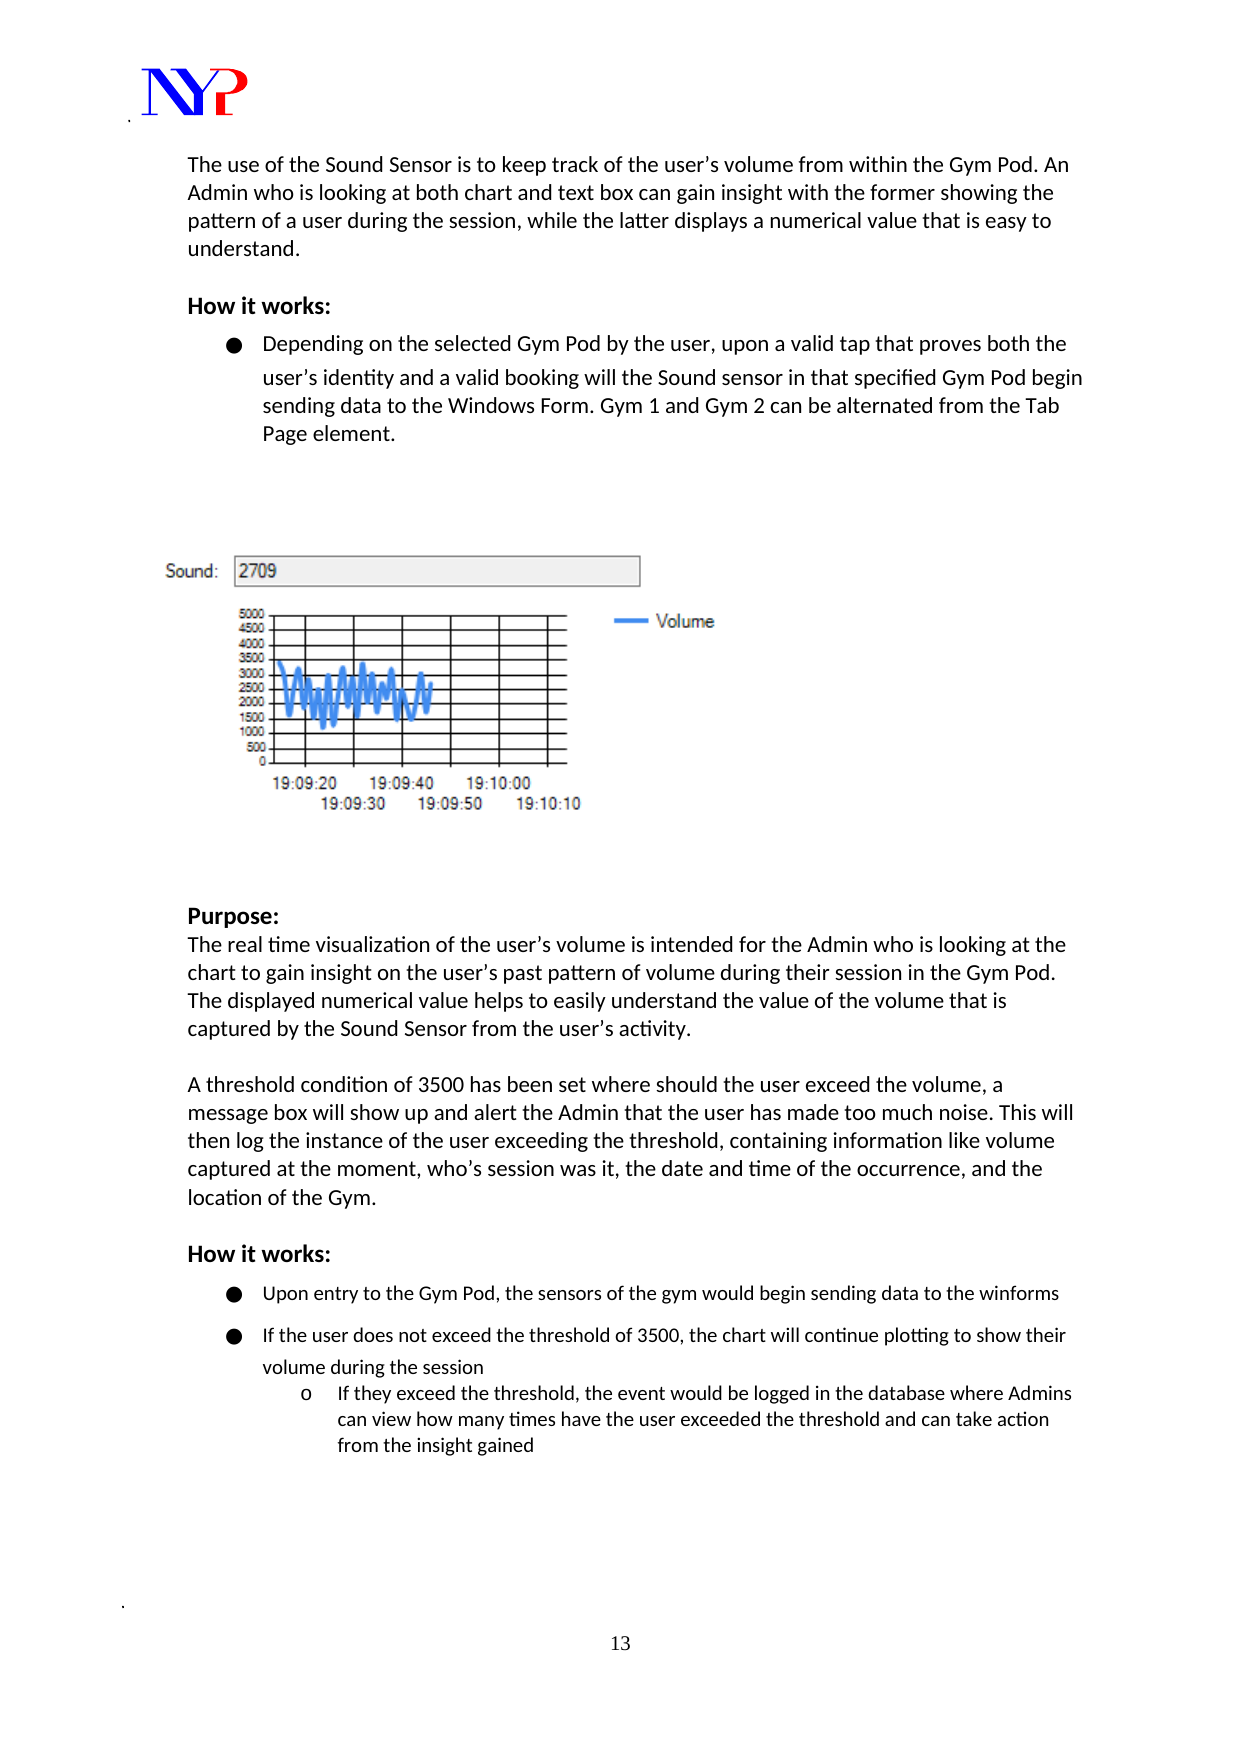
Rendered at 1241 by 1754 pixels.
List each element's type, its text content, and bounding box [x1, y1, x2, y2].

list If the user does not exceed the threshold of 3500, the chart will continue plotting to show their volume during the session [225, 1312, 1090, 1380]
text A threshold condition of 3500 has been set where should the user exceed the volume, a message box will show up and alert the Admin that the user has made too much noise. This will then log the instance of the user exceeding the threshold, containing information like volume captured at the moment, who’s session was it, the date and time of the occurrence, and the location of the Gym. [187, 1071, 1090, 1211]
text Purpose: [187, 900, 1090, 930]
text The use of the Sound Sensor is to keep track of the user’s volume from within the Gym Pod. An Admin who is looking at both chart and text box can gain insight with the former showing the pattern of a user during the session, while the latter displays a numerical value that is easy to understand. [187, 150, 1090, 262]
list If they exceed the threshold, the event would be logged in the database where Admins can view how many times have the user exceeded the threshold and can take action from the insight gained [300, 1380, 1090, 1457]
picture [150, 549, 752, 849]
list Upon entry to the Gym Pod, the sensors of the gym would begin sending data to the winforms [225, 1269, 1090, 1312]
text How it works: [187, 1239, 1090, 1269]
text How it works: [187, 290, 1090, 321]
text The real time visualization of the user’s volume is intended for the Admin who is looking at the chart to gain insight on the user’s past pattern of volume during their session in the Gym Pod. The displayed numerical value helps to easily understand the value of the volume that is captured by the Sound Sensor from the user’s activity. [187, 930, 1090, 1042]
list Depending on the selected Gym Pod by the user, upon a valid tap that proves both the user’s identity and a valid booking will the Sound sensor in that specified Gym Pod begin sending data to the Windows Form. Gym 1 and Gym 2 can be alternated from the Tab Page element. [225, 321, 1090, 447]
